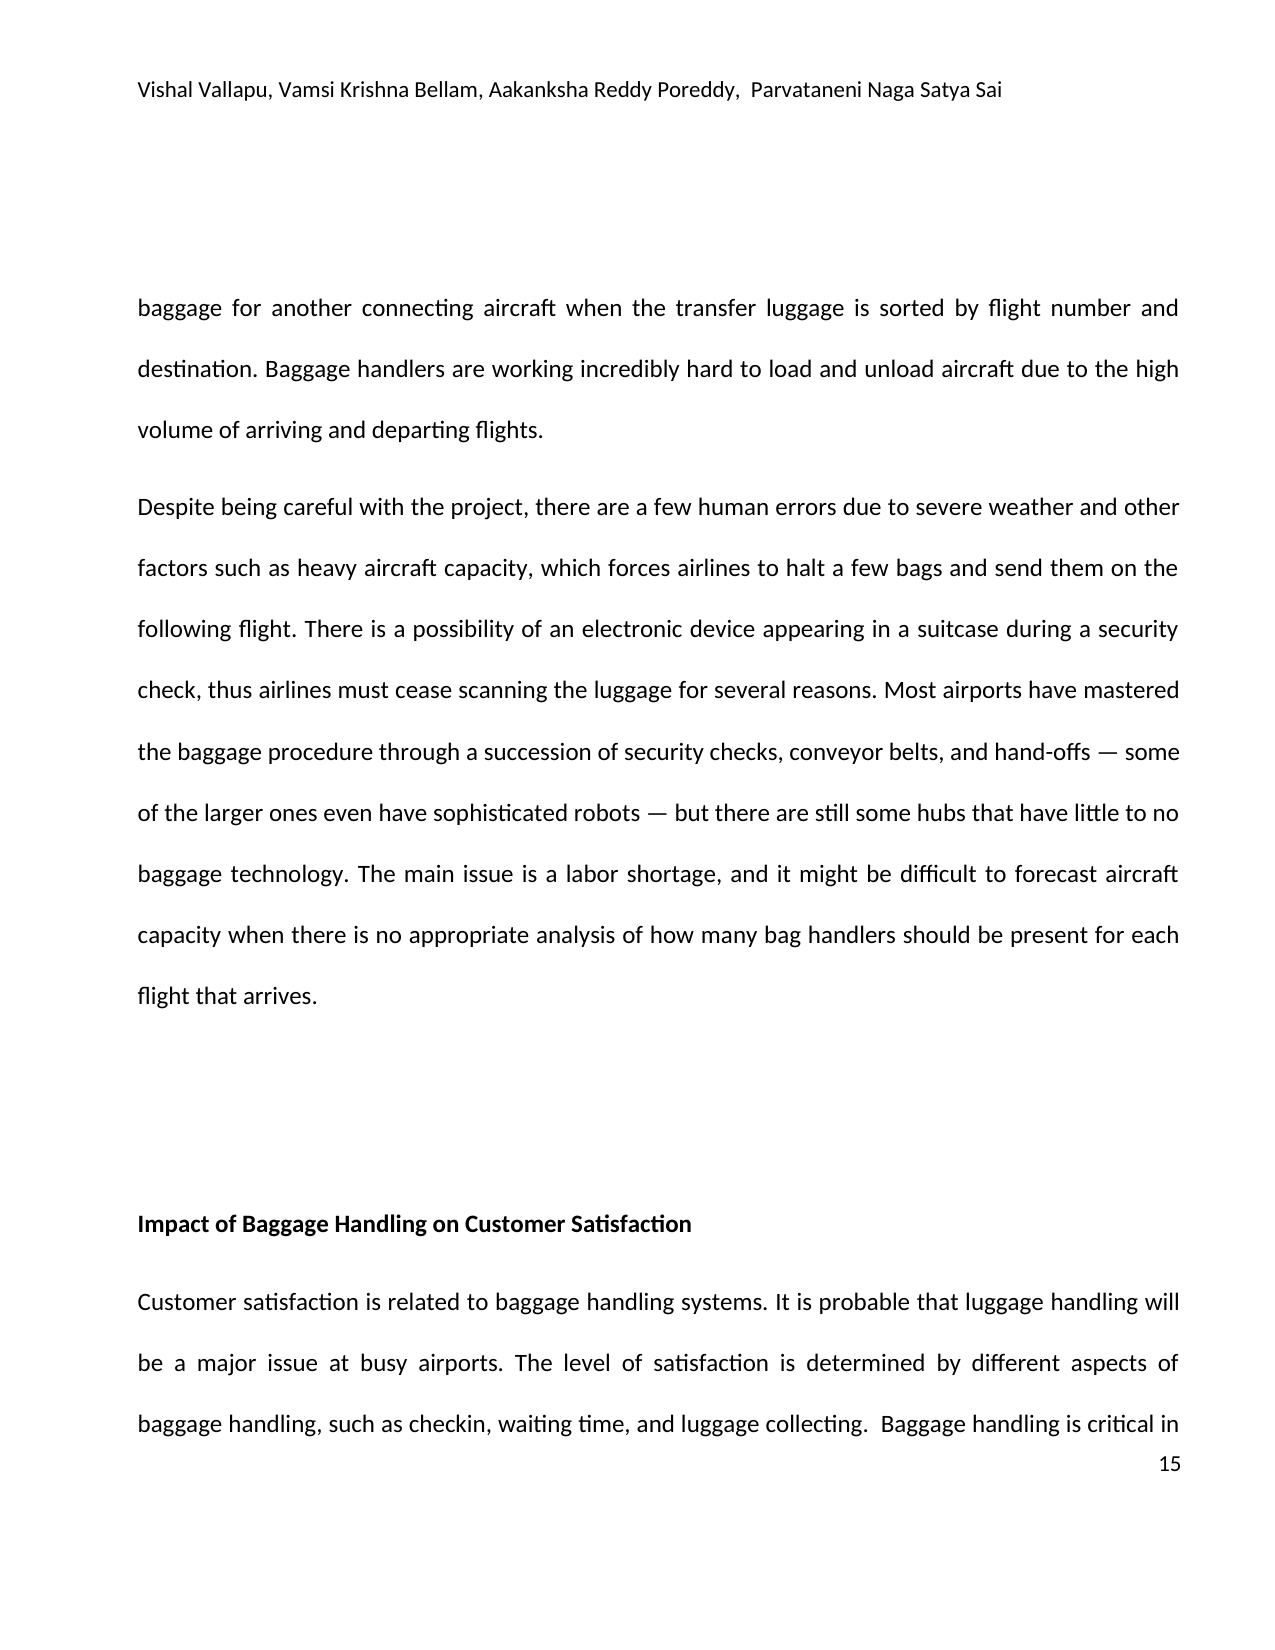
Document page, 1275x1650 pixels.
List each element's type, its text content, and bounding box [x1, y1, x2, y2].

text Impact of Baggage Handling on Customer Satisfaction [137, 1208, 1181, 1238]
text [137, 292, 1181, 444]
text Despite being careful with the project, there are a few human errors due to severe weather and other factors such as heavy aircraft capacity, which forces airlines to halt a few bags and send them on the following flight. There is a possibility of an electronic device appearing in a suitcase during a security check, thus airlines must cease scanning the luggage for several reasons. Most airports have mastered the baggage procedure through a succession of security checks, conveyor belts, and hand-offs — some of the larger ones even have sophisticated robots — but there are still some hubs that have little to no baggage technology. The main issue is a labor shortage, and it might be difficult to forecast aircraft capacity when there is no appropriate analysis of how many bag handlers should be present for each flight that arrives. [137, 492, 1181, 1010]
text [137, 1286, 1181, 1438]
